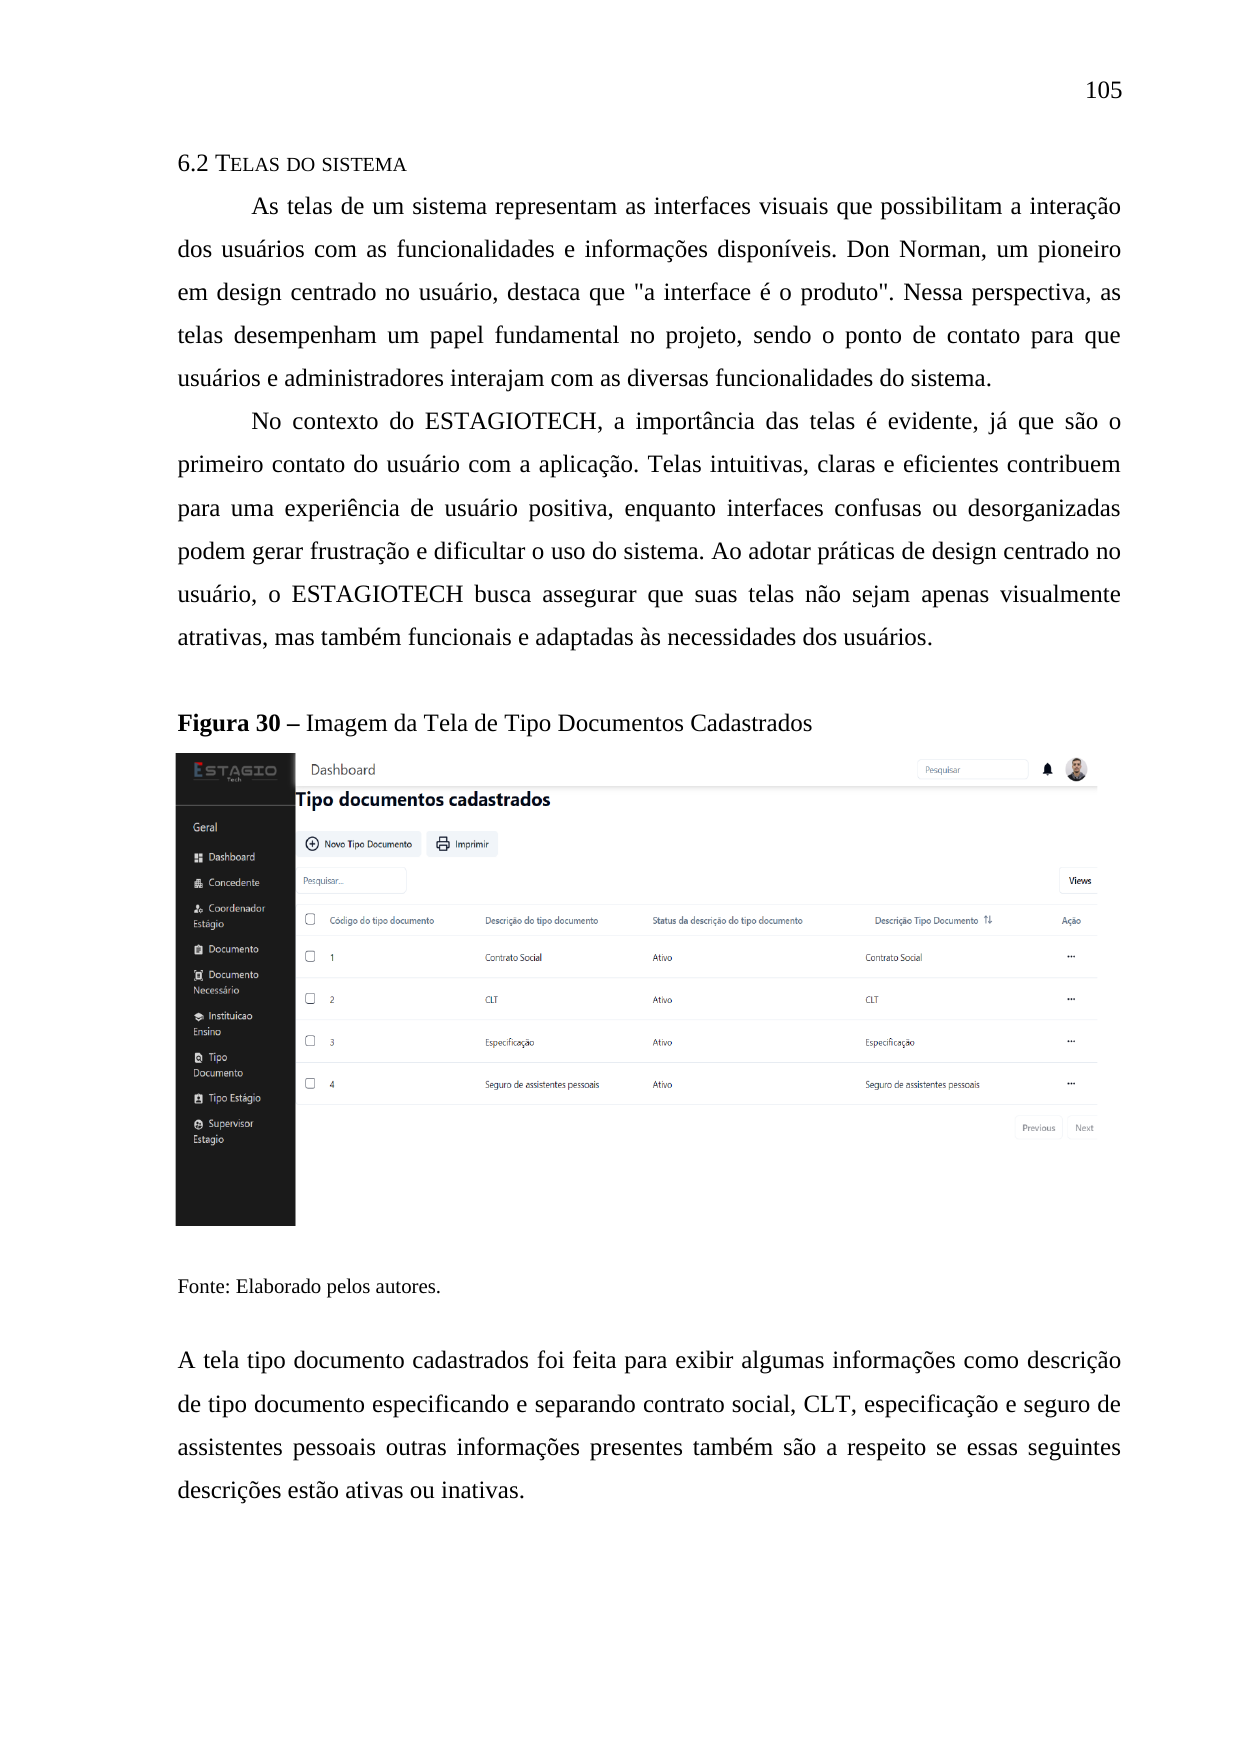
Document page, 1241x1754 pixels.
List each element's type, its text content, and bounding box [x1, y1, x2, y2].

picture [175, 753, 1098, 1226]
text Fonte: Elaborado pelos autores. [177, 1273, 1122, 1298]
text A tela tipo documento cadastrados foi feita para exibir algumas informações como descrição de tipo documento especificando e separando contrato social, CLT, especificação e seguro de assistentes pessoais outras informações presentes também são a respeito se essas seguintes descrições estão ativas ou inativas. [177, 1346, 1122, 1504]
text Figura 30 – Imagem da Tela de Tipo Documentos Cadastrados [177, 708, 1122, 737]
text As telas de um sistema representam as interfaces visuais que possibilitam a interação dos usuários com as funcionalidades e informações disponíveis. Don Norman, um pioneiro em design centrado no usuário, destaca que "a interface é o produto". Nessa perspectiva, as telas desempenham um papel fundamental no projeto, sendo o ponto de contato para que usuários e administradores interajam com as diversas funcionalidades do sistema. [177, 191, 1122, 392]
subtitle 6.2 Telas do sistema [177, 148, 1122, 176]
text No contexto do ESTAGIOTECH, a importância das telas é evidente, já que são o primeiro contato do usuário com a aplicação. Telas intuitivas, claras e eficientes contribuem para uma experiência de usuário positiva, enquanto interfaces confusas ou desorganizadas podem gerar frustração e dificultar o uso do sistema. Ao adotar práticas de design centrado no usuário, o ESTAGIOTECH busca assegurar que suas telas não sejam apenas visualmente atrativas, mas também funcionais e adaptadas às necessidades dos usuários. [177, 406, 1122, 651]
